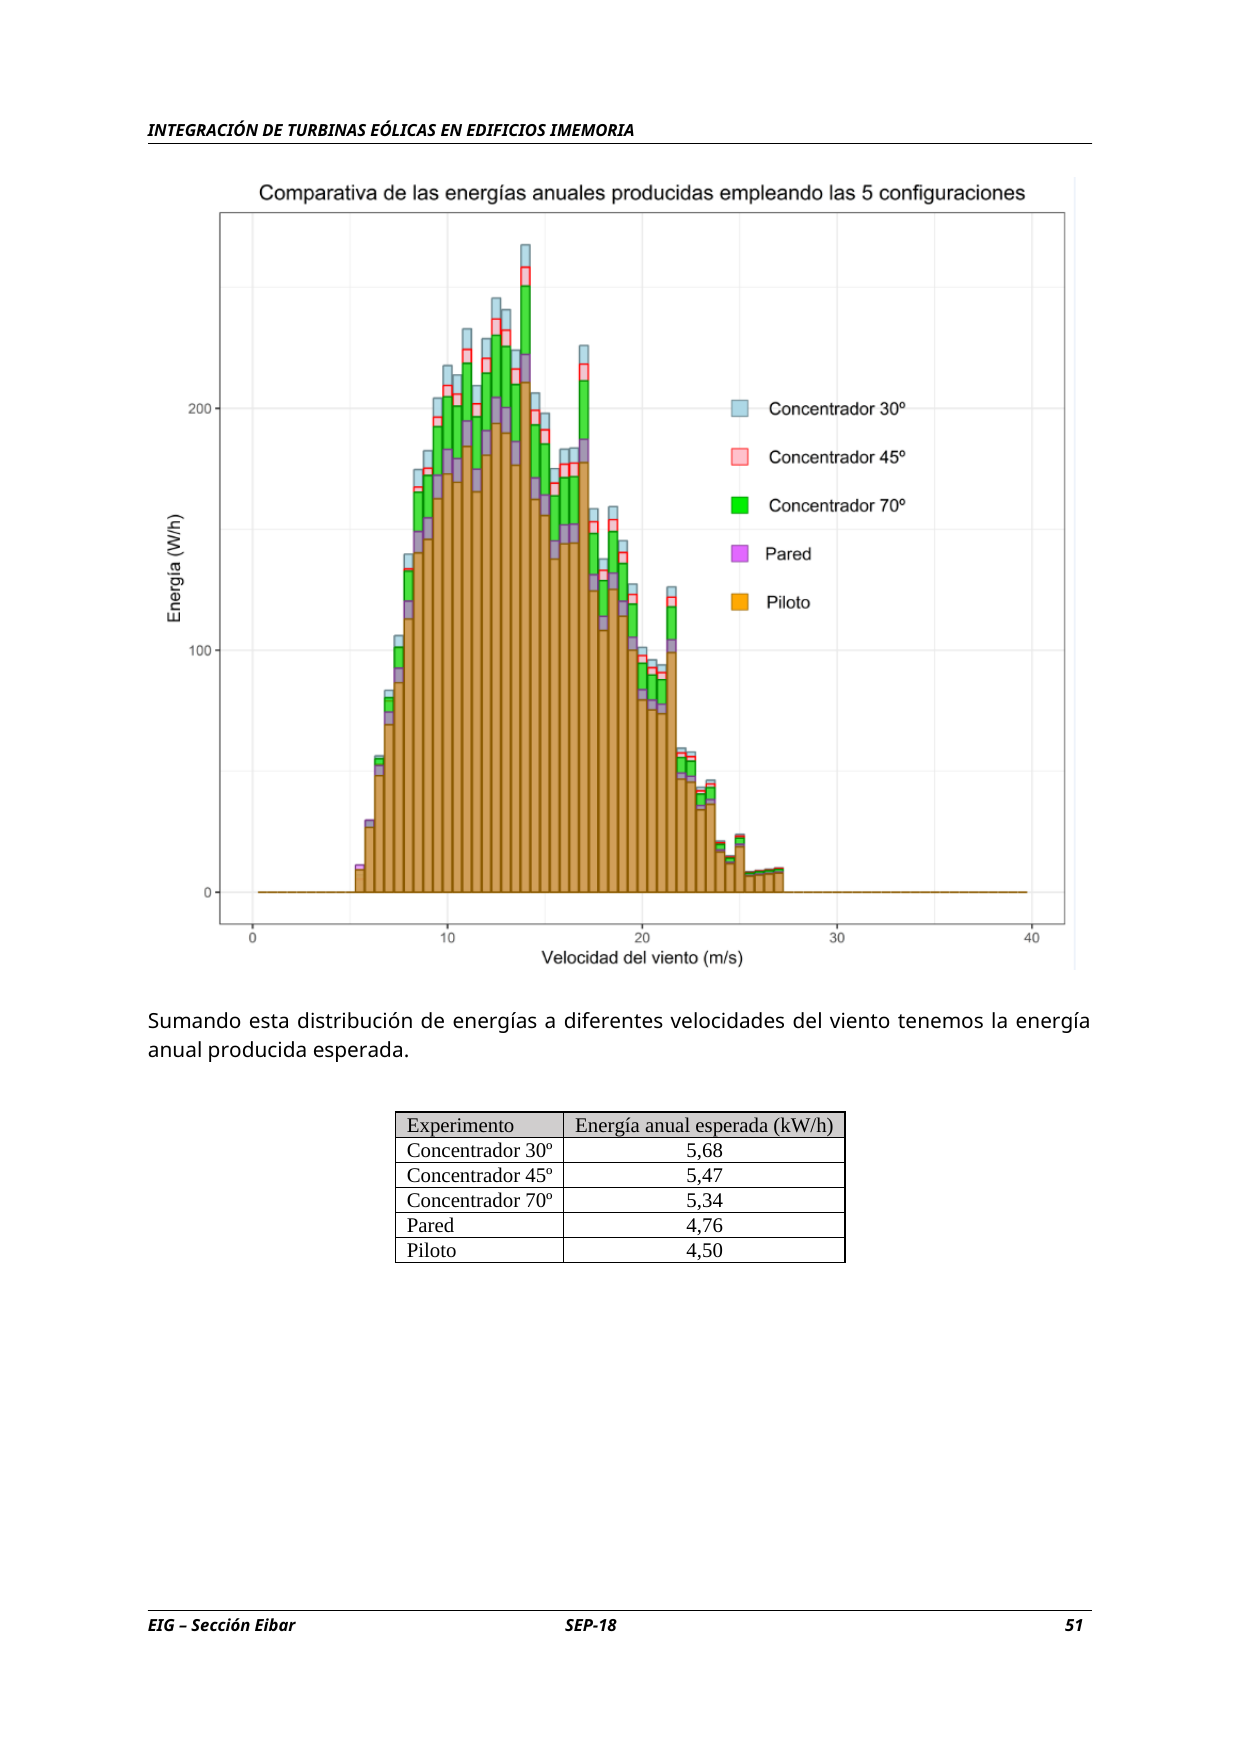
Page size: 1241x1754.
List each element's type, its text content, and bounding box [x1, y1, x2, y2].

table_cell 4,50 [564, 1238, 844, 1262]
table_cell Concentrador 45º [396, 1163, 563, 1187]
text Sumando esta distribución de energías a diferentes velocidades del viento tenemos la energía anual producida esperada. [148, 1006, 1092, 1063]
table_cell Concentrador 30º [396, 1138, 563, 1162]
table_header Experimento [396, 1113, 563, 1137]
picture [164, 177, 1076, 970]
table_cell 5,47 [564, 1163, 844, 1187]
table_cell Pared [396, 1213, 563, 1237]
table_header Energía anual esperada (kW/h) [564, 1113, 844, 1137]
table_cell 4,76 [564, 1213, 844, 1237]
table_cell Concentrador 70º [396, 1188, 563, 1212]
table_cell Piloto [396, 1238, 563, 1262]
table_cell 5,34 [564, 1188, 844, 1212]
table_cell 5,68 [564, 1138, 844, 1162]
